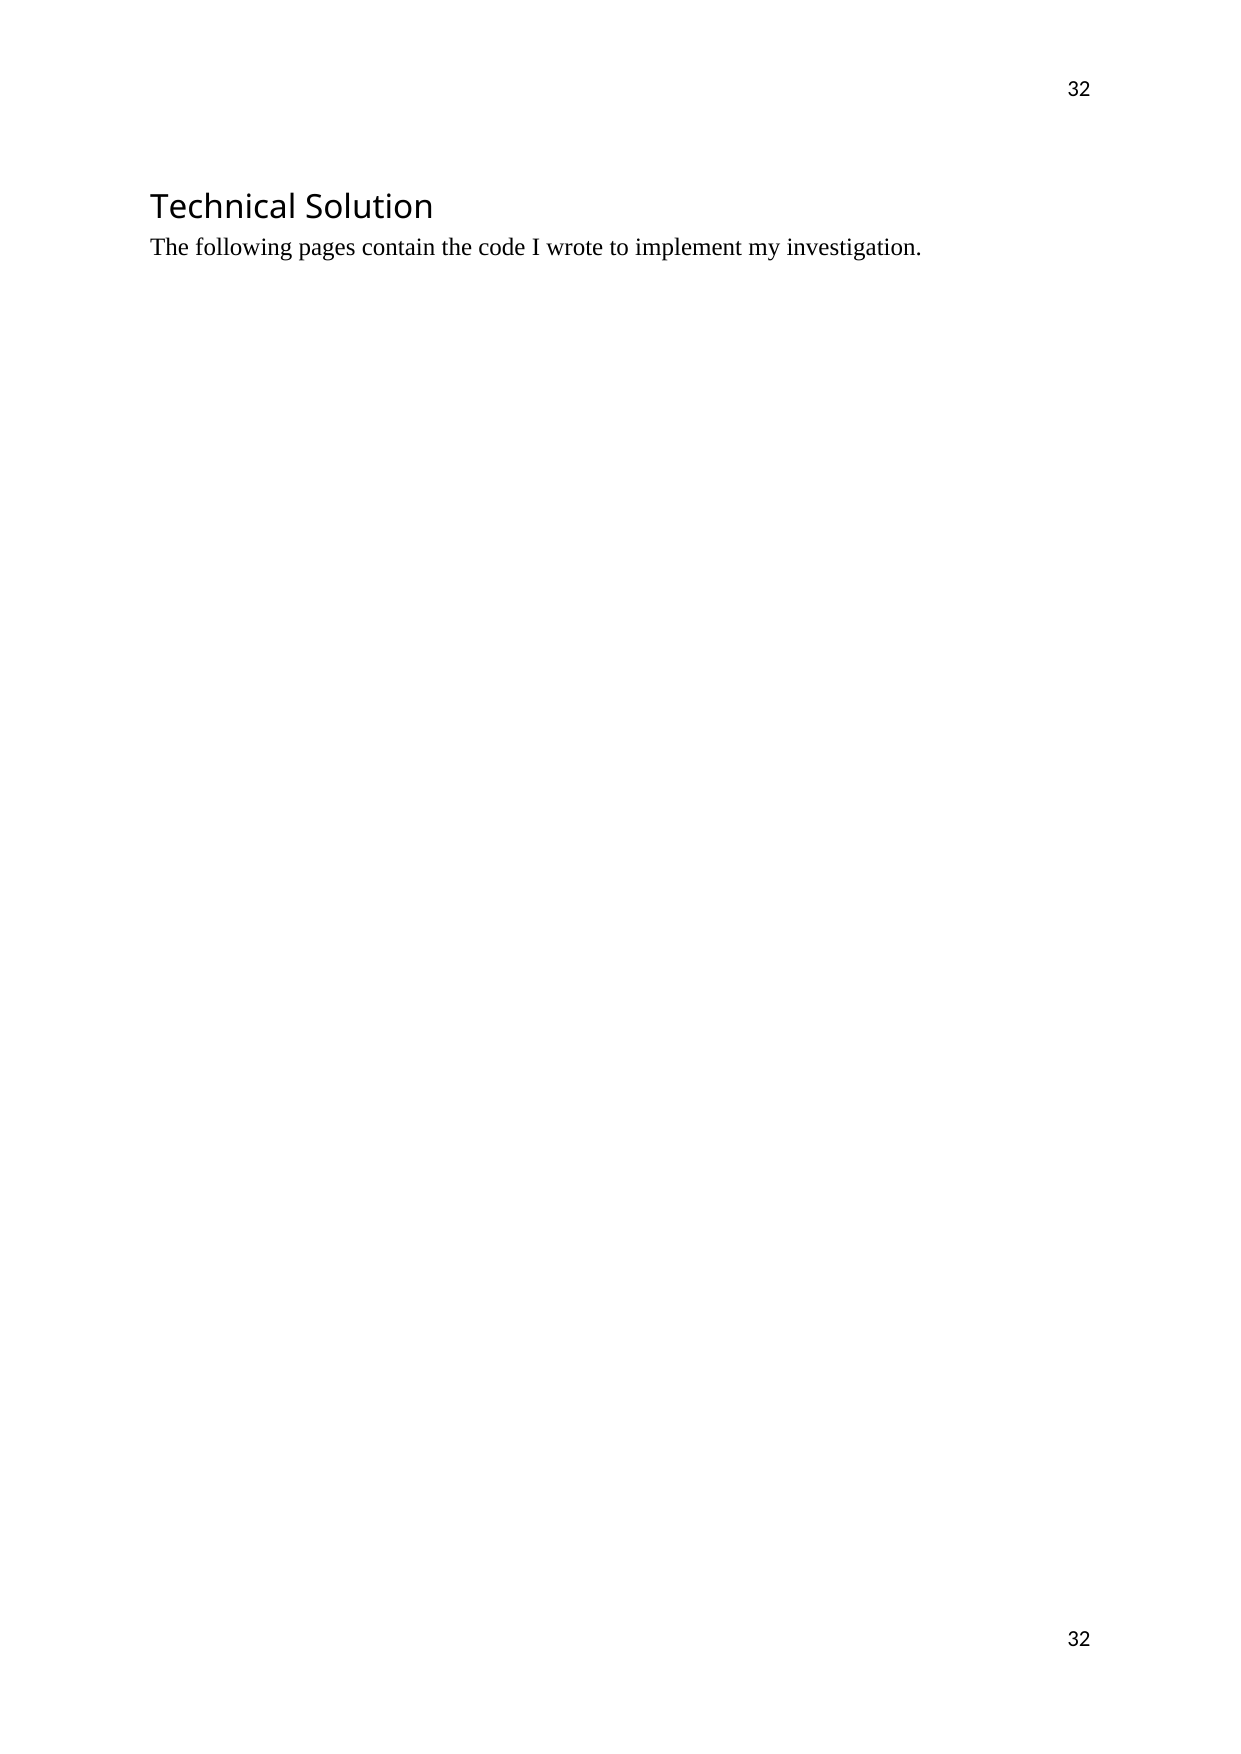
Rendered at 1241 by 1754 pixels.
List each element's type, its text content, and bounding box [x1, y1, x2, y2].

subtitle Technical Solution [150, 183, 1090, 228]
text The following pages contain the code I wrote to implement my investigation. [150, 232, 1090, 260]
